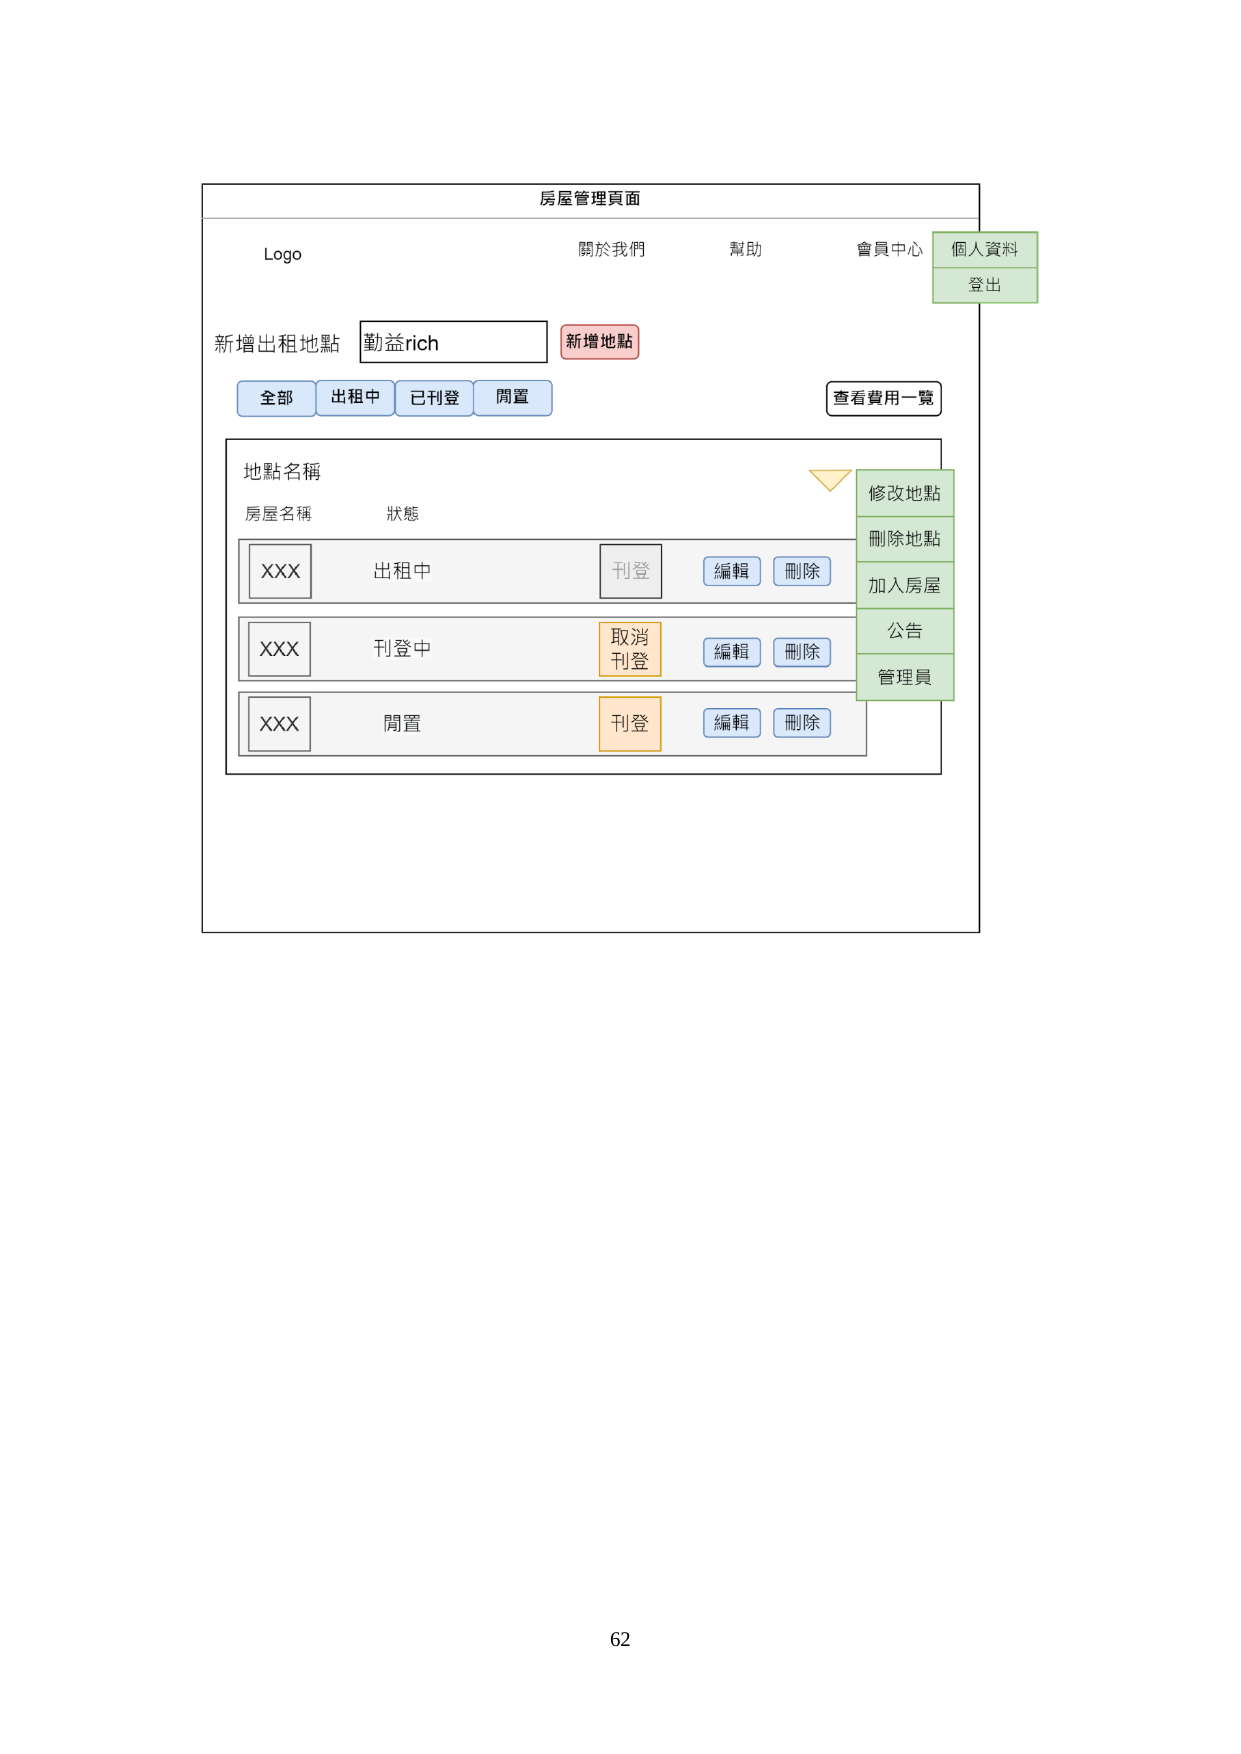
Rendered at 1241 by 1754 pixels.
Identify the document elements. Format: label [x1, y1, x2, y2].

picture [187, 169, 1052, 947]
